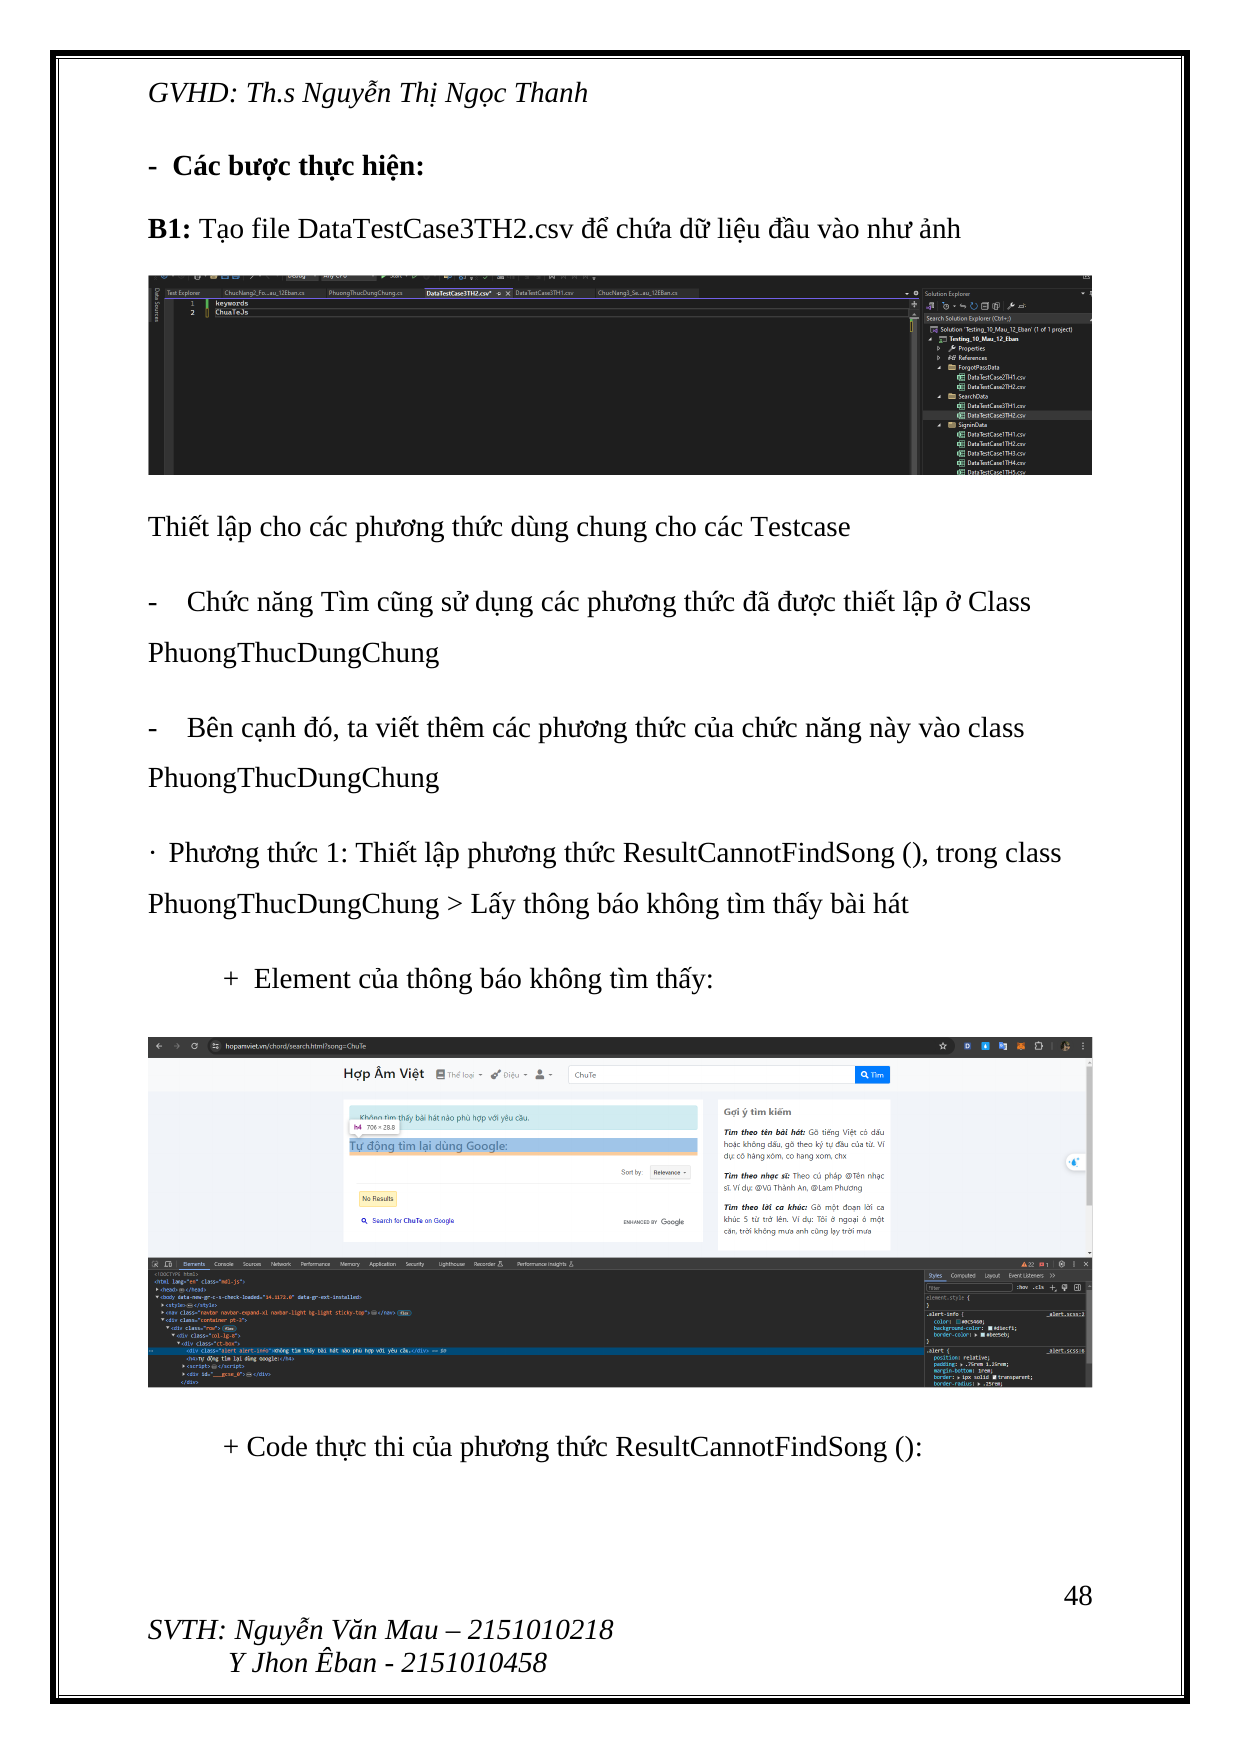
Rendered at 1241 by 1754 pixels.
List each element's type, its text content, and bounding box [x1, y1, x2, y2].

text - Chức năng Tìm cũng sử dụng các phương thức đã được thiết lập ở Class PhuongThucDungChung [148, 584, 1092, 668]
picture [147, 274, 1093, 476]
text + Code thực thi của phương thức ResultCannotFindSong (): [148, 1429, 1092, 1463]
text · Phương thức 1: Thiết lập phương thức ResultCannotFindSong (), trong class PhuongThucDungChung > Lấy thông báo không tìm thấy bài hát [148, 836, 1092, 919]
picture [147, 1036, 1093, 1388]
text + Element của thông báo không tìm thấy: [148, 961, 1092, 995]
text - Bên cạnh đó, ta viết thêm các phương thức của chức năng này vào class PhuongThucDungChung [148, 710, 1092, 794]
text B1: Tạo file DataTestCase3TH2.csv để chứa dữ liệu đầu vào như ảnh [148, 211, 1092, 245]
text - Các bược thực hiện: [148, 148, 1092, 181]
text Thiết lập cho các phương thức dùng chung cho các Testcase [148, 509, 1092, 543]
